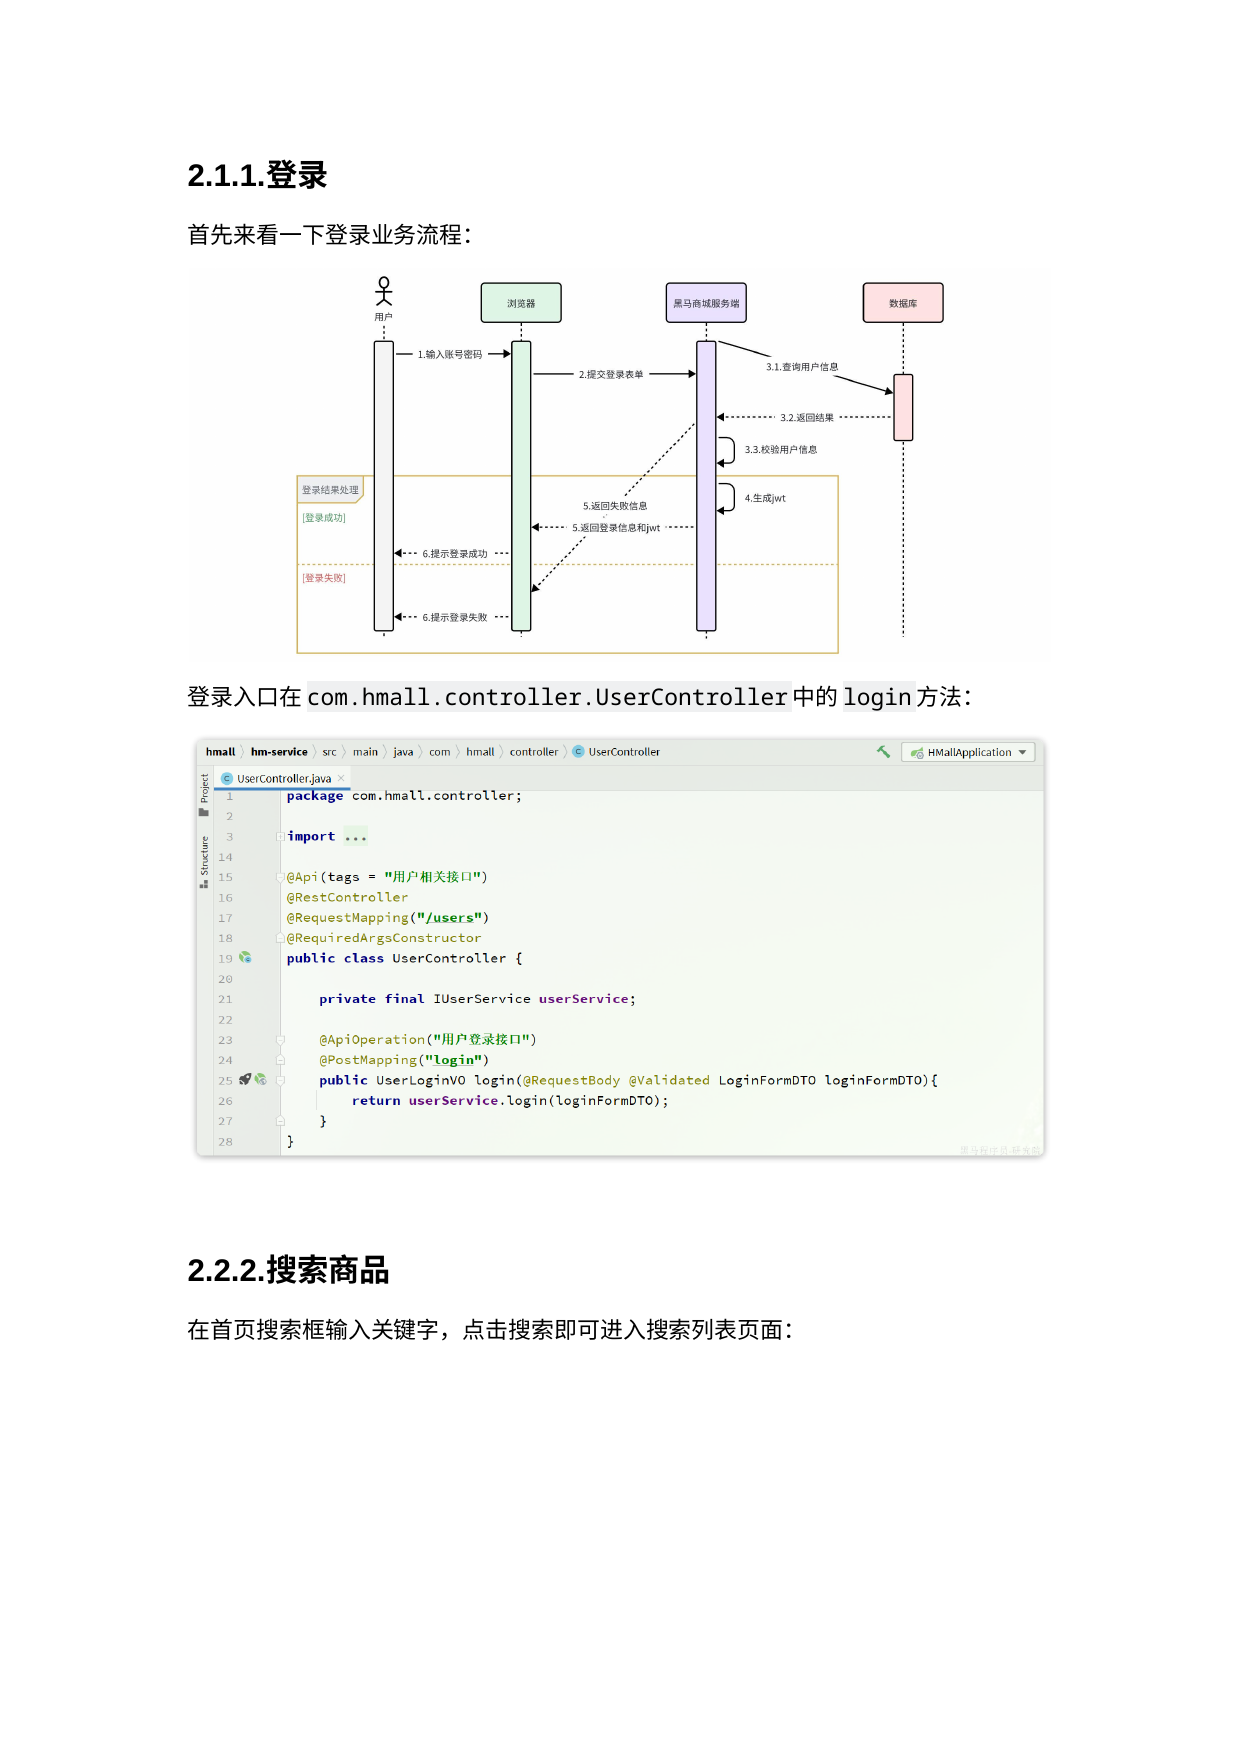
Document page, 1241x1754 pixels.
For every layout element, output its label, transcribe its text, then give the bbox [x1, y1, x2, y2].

text 2.2.2.搜索商品 [187, 1245, 1053, 1291]
picture [188, 731, 1052, 1165]
text 2.1.1.登录 [187, 150, 1053, 195]
text 登录入口在com.hmall.controller.UserController中的login方法： [187, 679, 1053, 712]
text 在首页搜索框输入关键字，点击搜索即可进入搜索列表页面： [187, 1312, 1053, 1345]
text 首先来看一下登录业务流程： [187, 217, 1053, 250]
picture [188, 268, 1052, 662]
